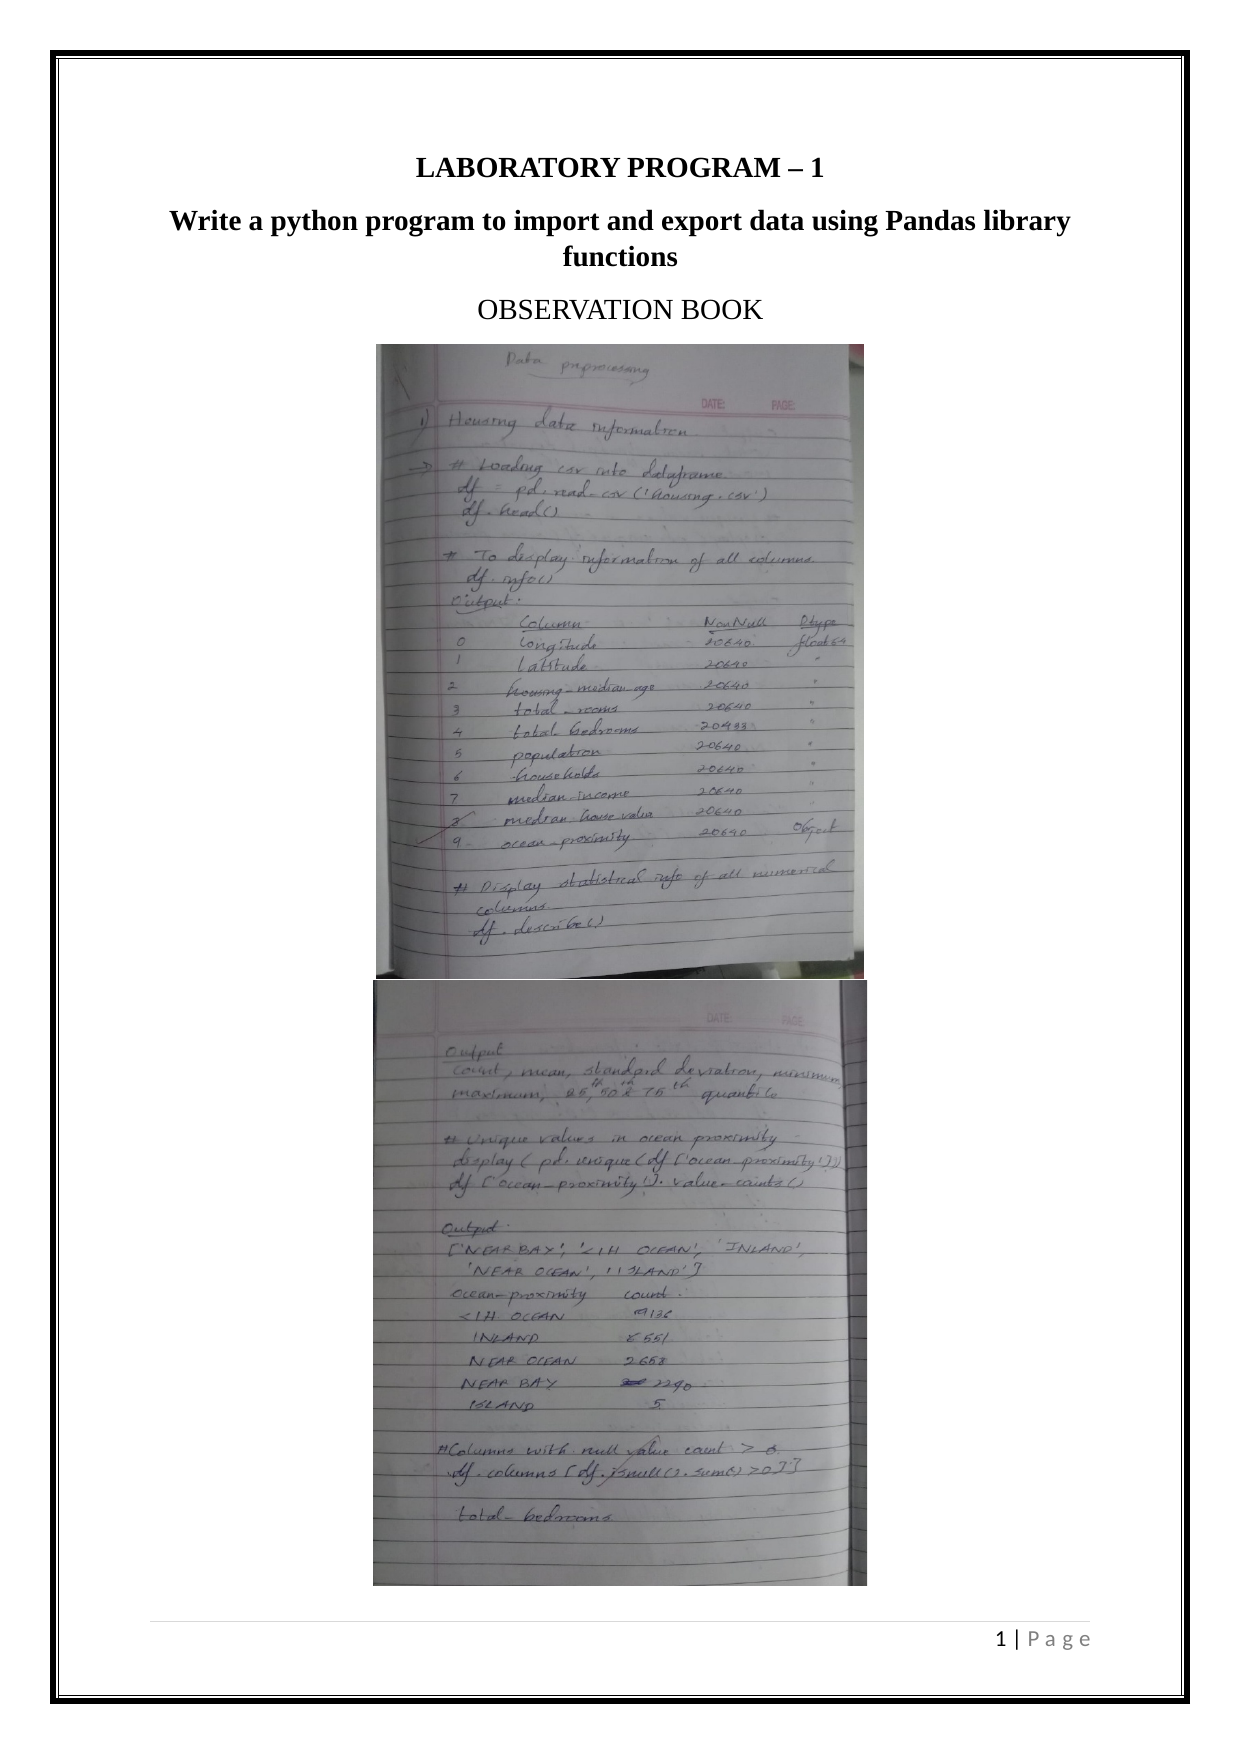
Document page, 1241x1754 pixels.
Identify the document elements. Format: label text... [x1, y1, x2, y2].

picture [373, 980, 868, 1586]
text LABORATORY PROGRAM – 1 [150, 150, 1090, 183]
text OBSERVATION BOOK [150, 292, 1090, 325]
picture [376, 344, 864, 979]
text Write a python program to import and export data using Pandas library functions [150, 203, 1090, 272]
